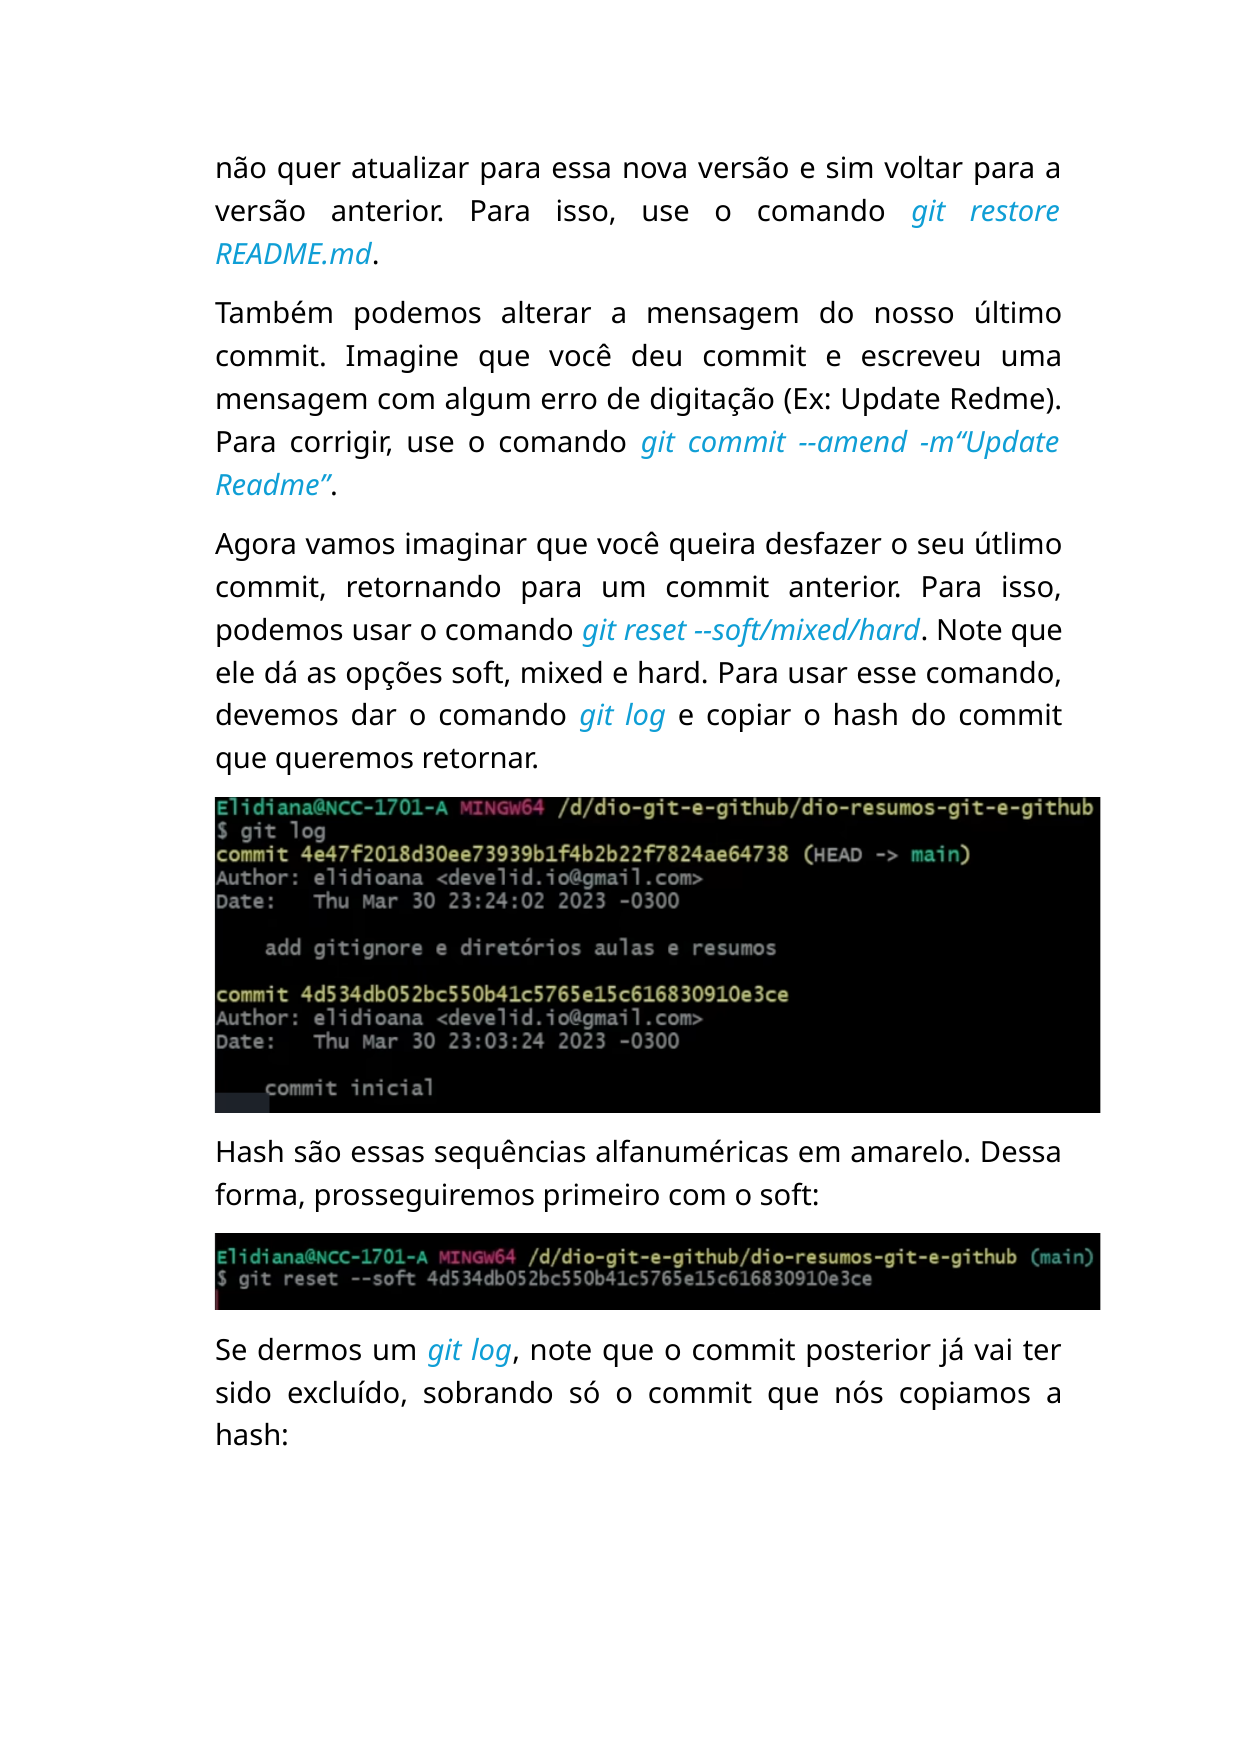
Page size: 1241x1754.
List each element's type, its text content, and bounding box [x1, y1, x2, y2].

text Também podemos alterar a mensagem do nosso último commit. Imagine que você deu commit e escreveu uma mensagem com algum erro de digitação (Ex: Update Redme). Para corrigir, use o comando git commit --amend -m“Update Readme”. [215, 293, 1063, 504]
picture [214, 797, 1101, 1113]
text Hash são essas sequências alfanuméricas em amarelo. Dessa forma, prosseguiremos primeiro com o soft: [215, 1131, 1063, 1214]
picture [214, 1233, 1101, 1310]
text Agora vamos imaginar que você queira desfazer o seu útlimo commit, retornando para um commit anterior. Para isso, podemos usar o comando git reset --soft/mixed/hard. Note que ele dá as opções soft, mixed e hard. Para usar esse comando, devemos dar o comando git log e copiar o hash do commit que queremos retornar. [215, 523, 1063, 777]
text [215, 148, 1063, 273]
text Se dermos um git log, note que o commit posterior já vai ter sido excluído, sobrando só o commit que nós copiamos a hash: [215, 1329, 1063, 1454]
